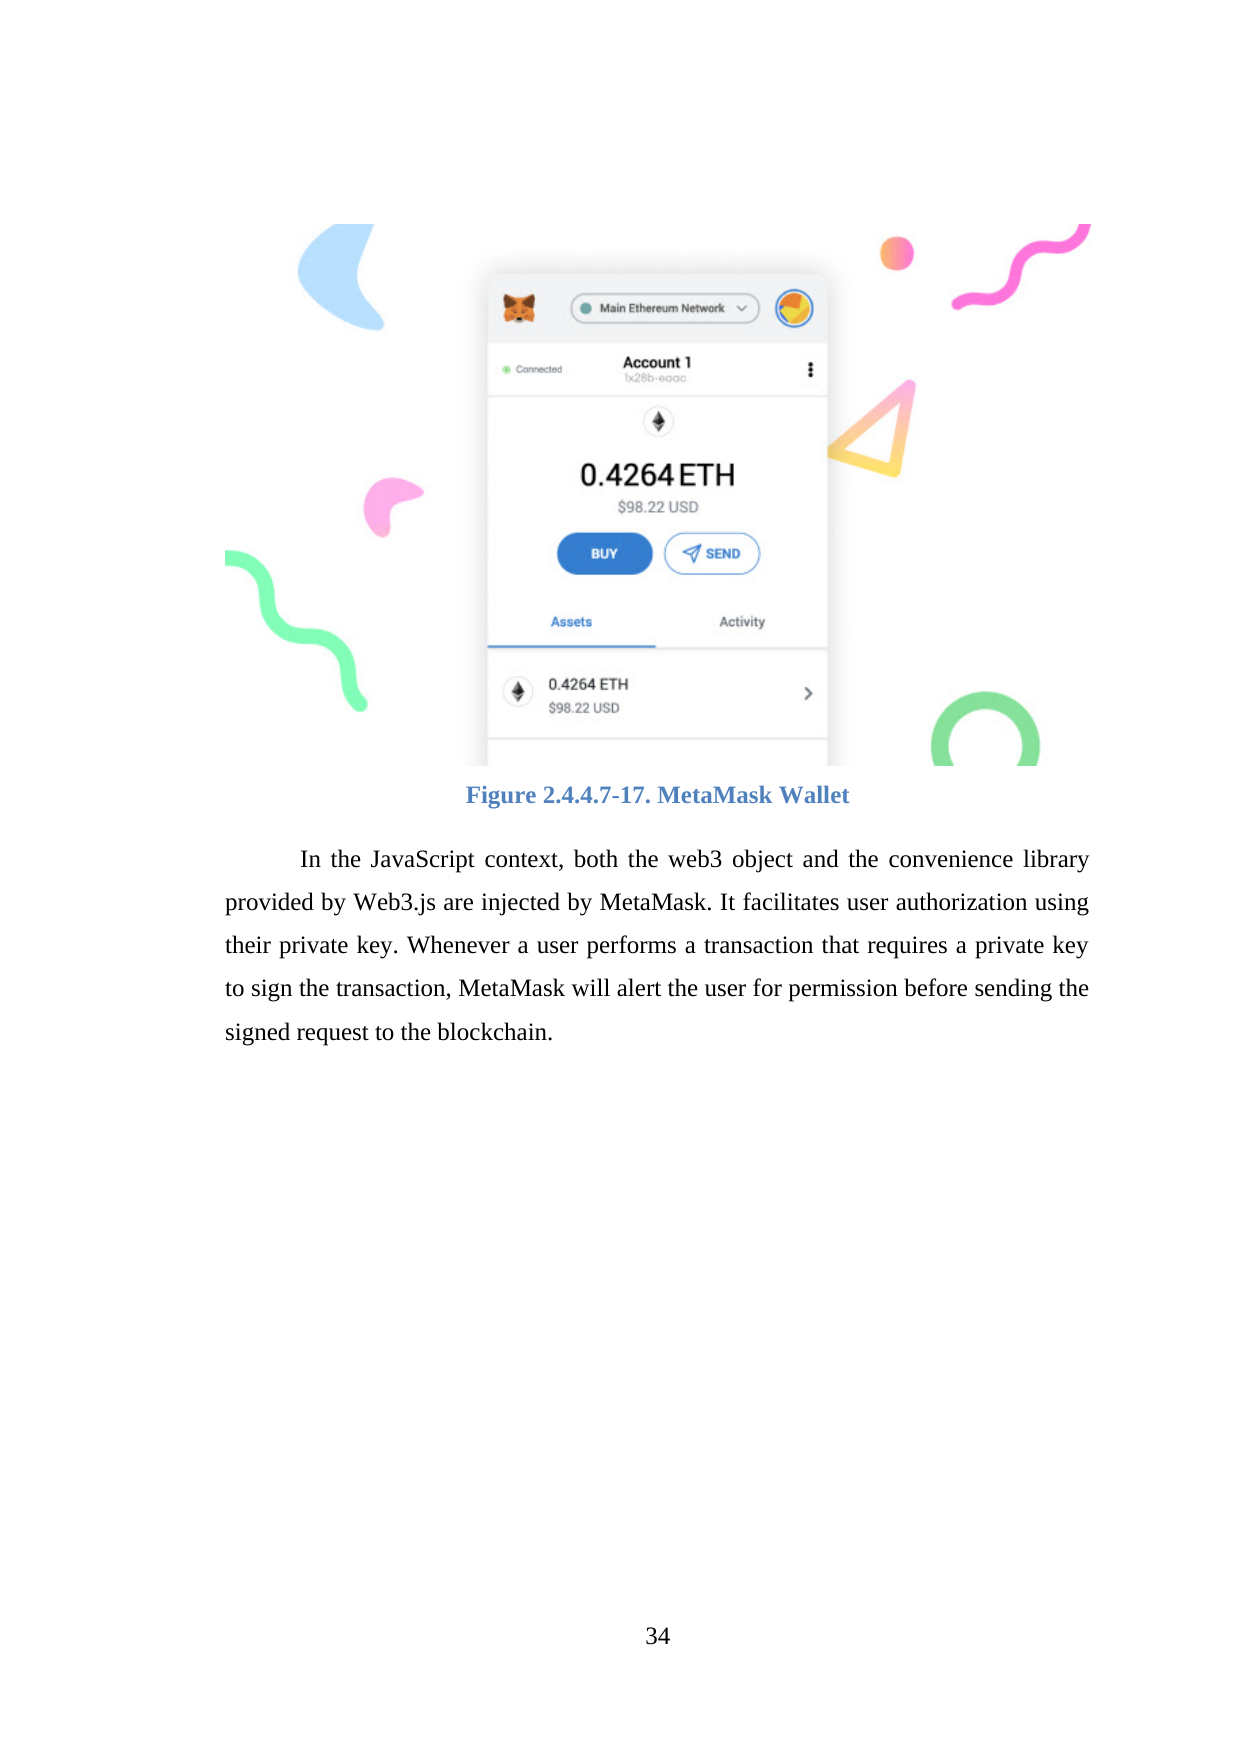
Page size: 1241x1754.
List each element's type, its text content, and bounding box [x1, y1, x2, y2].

picture [225, 224, 1091, 766]
text In the JavaScript context, both the web3 object and the convenience library provided by Web3.js are injected by MetaMask. It facilitates user authorization using their private key. Whenever a user performs a transaction that requires a private key to sign the transaction, MetaMask will alert the user for permission before sending the signed request to the blockchain. [225, 844, 1090, 1045]
text Figure 2.4.4.7-17. MetaMask Wallet [225, 780, 1090, 809]
